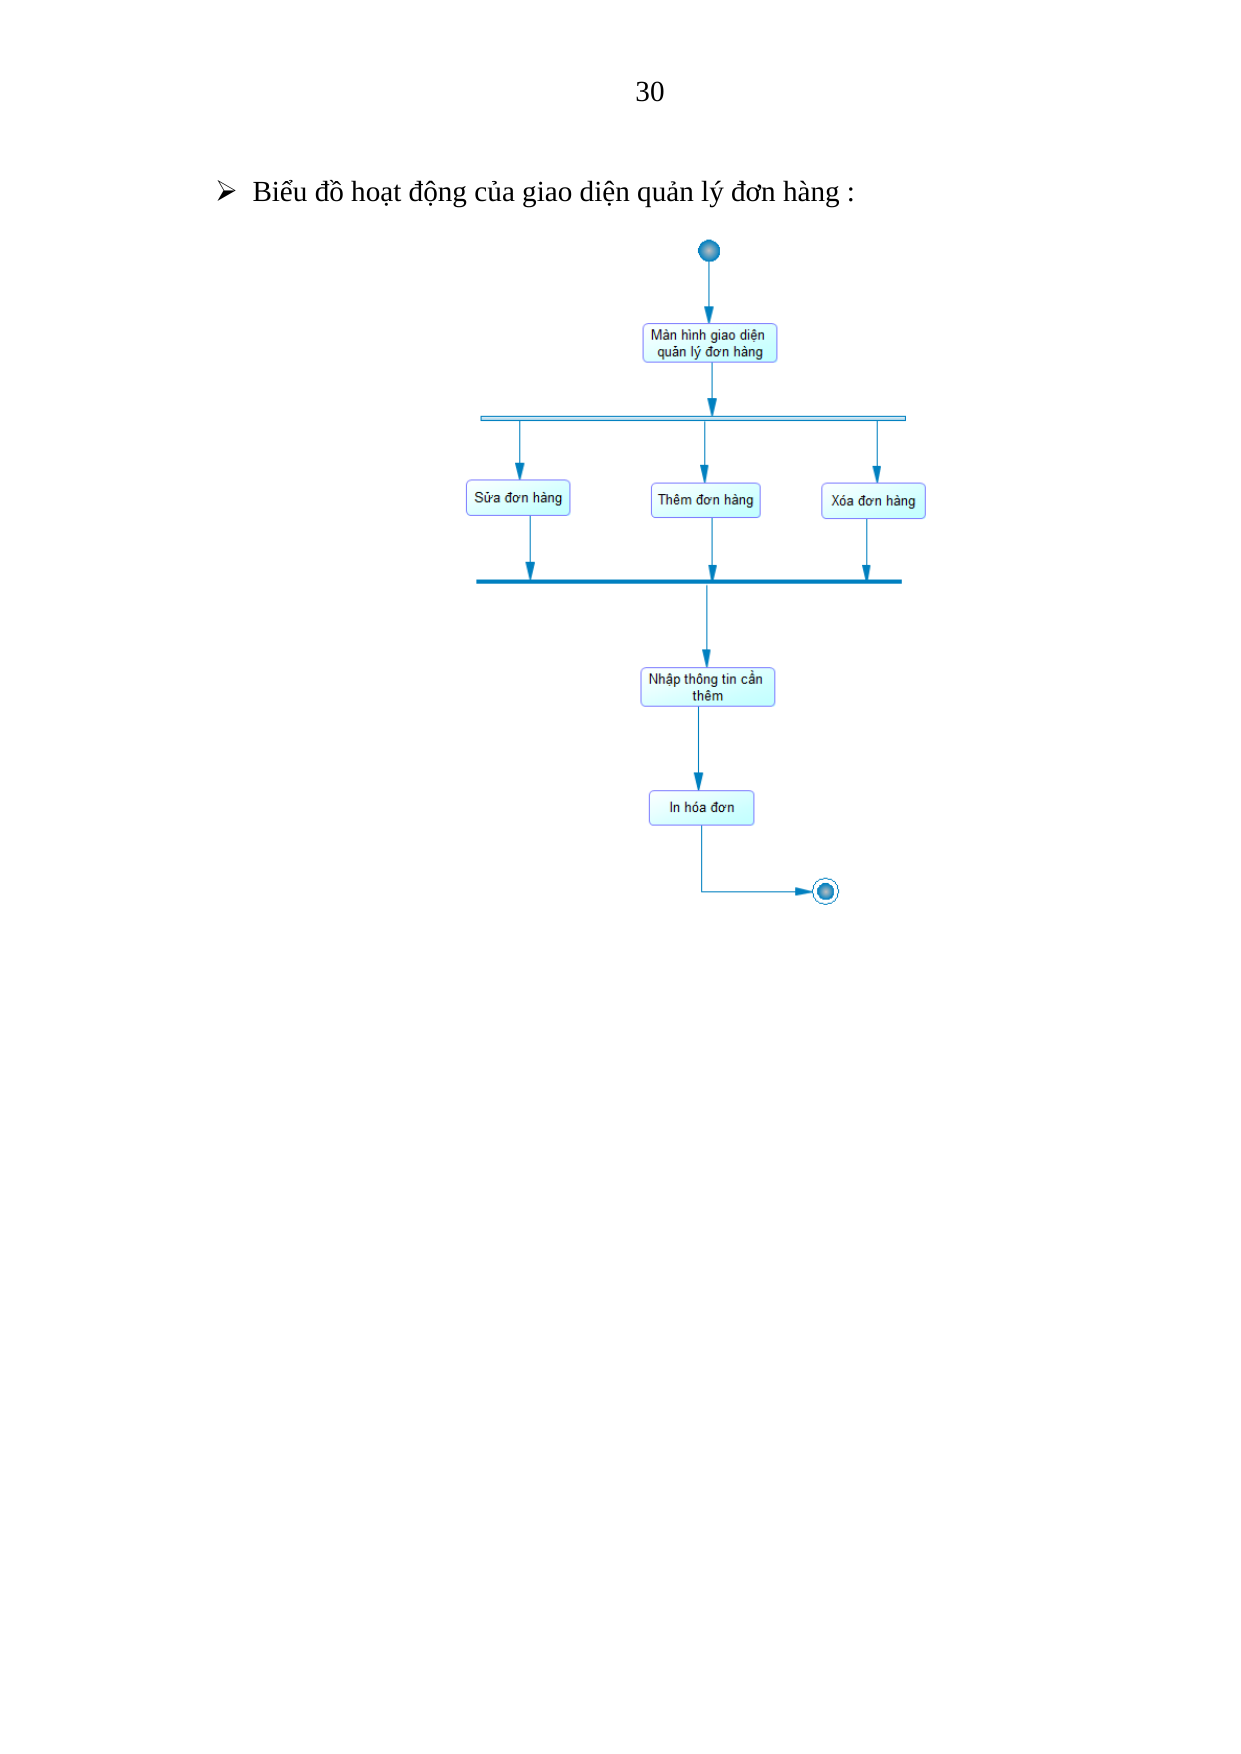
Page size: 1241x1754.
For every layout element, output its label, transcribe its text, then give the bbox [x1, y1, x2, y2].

list Biểu đồ hoạt động của giao diện quản lý đơn hàng : [215, 174, 1122, 208]
picture [444, 224, 952, 981]
